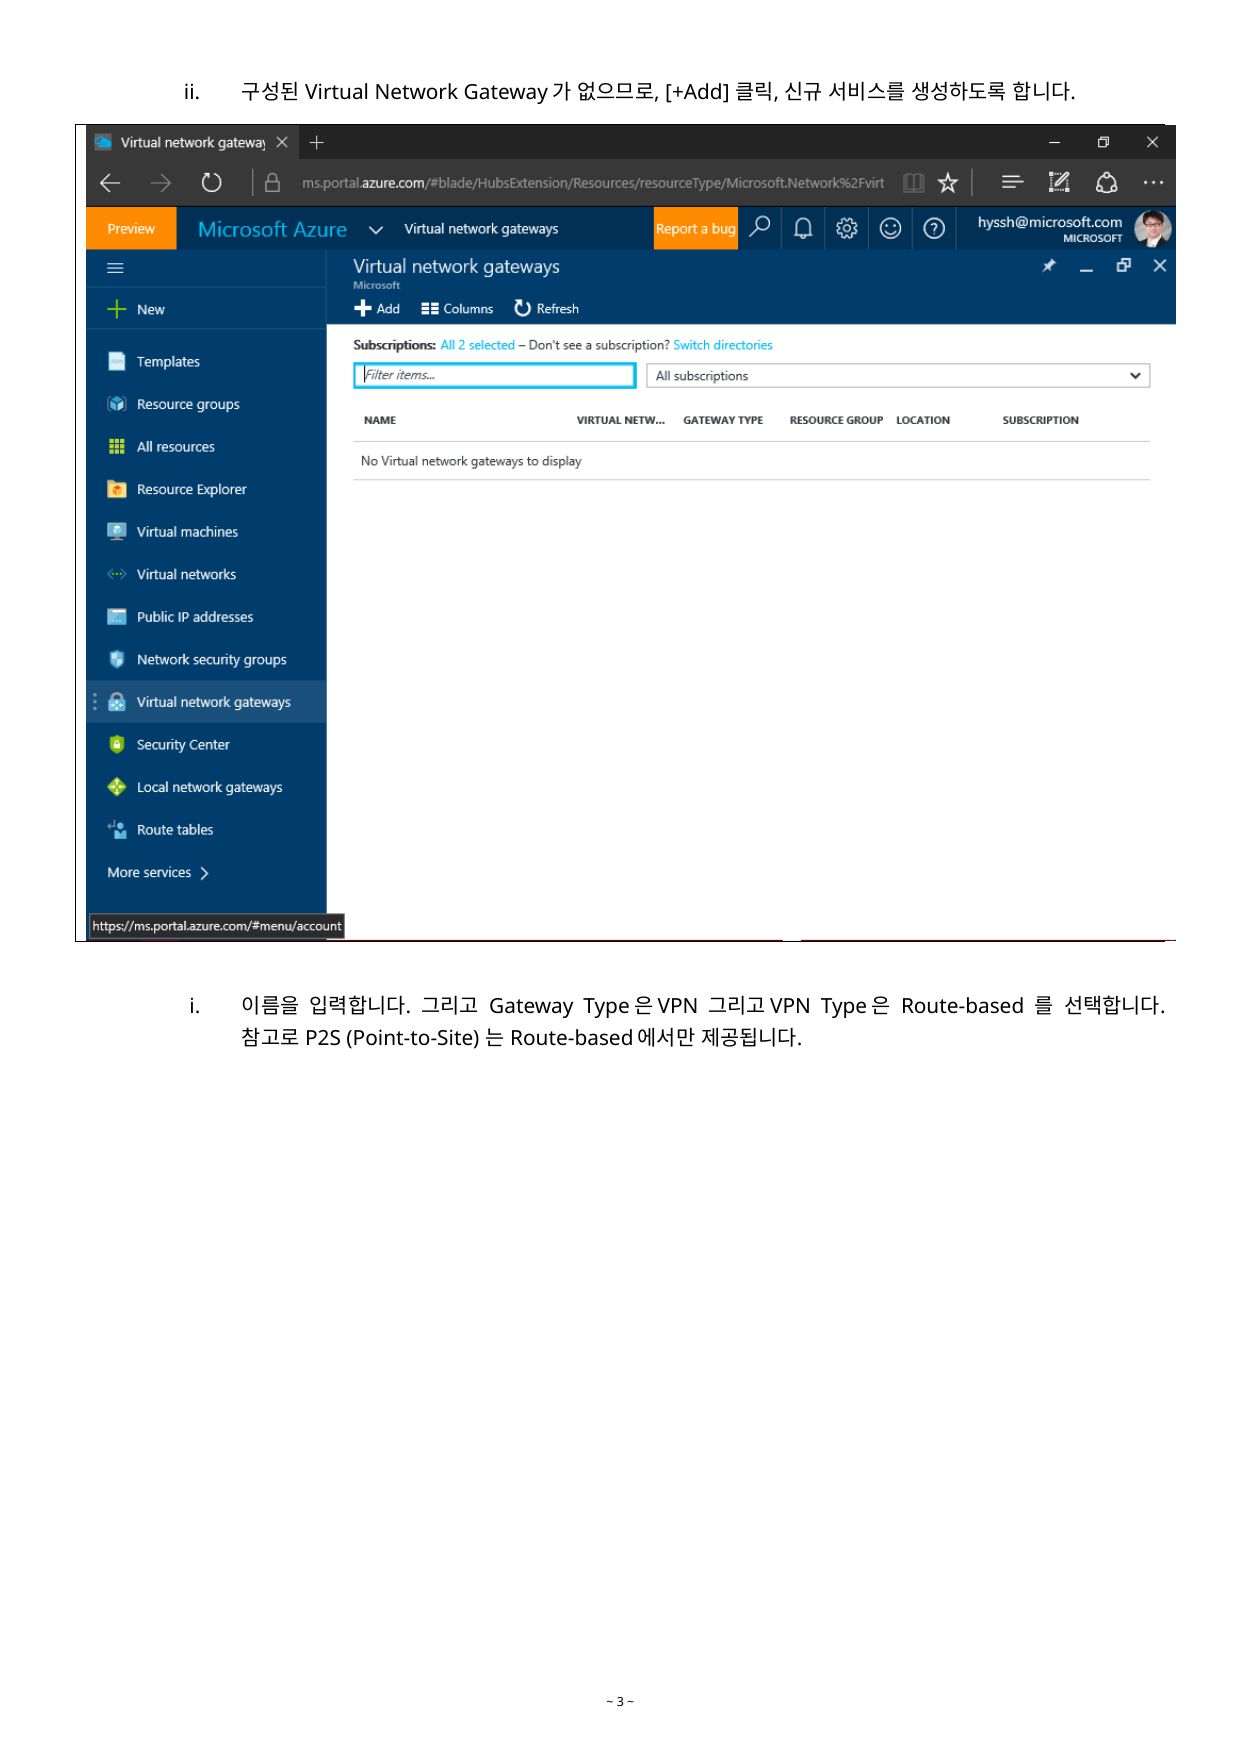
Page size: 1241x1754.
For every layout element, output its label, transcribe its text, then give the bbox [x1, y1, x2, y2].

picture [86, 125, 1176, 941]
list 구성된 Virtual Network Gateway가 없으므로, [+Add] 클릭, 신규 서비스를 생성하도록 합니다. [200, 75, 1165, 105]
list 이름을 입력합니다. 그리고 Gateway Type은VPN 그리고VPN Type은 Route-based 를 선택합니다. 참고로 P2S (Point-to-Site) 는 Route-based에서만 제공됩니다. [200, 989, 1165, 1052]
table_header [76, 125, 86, 941]
